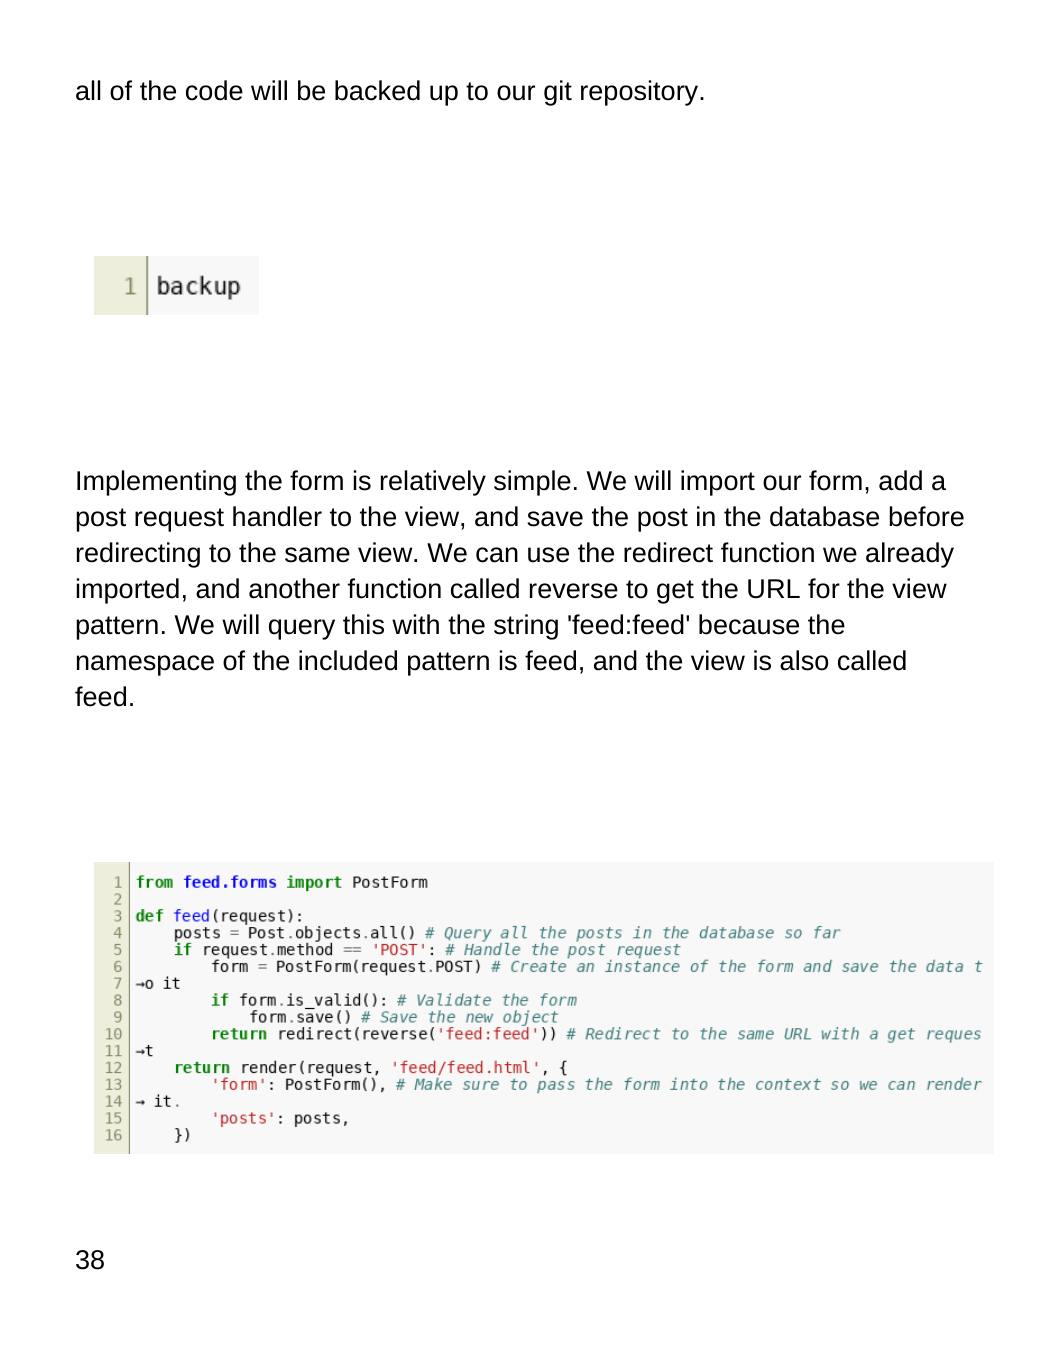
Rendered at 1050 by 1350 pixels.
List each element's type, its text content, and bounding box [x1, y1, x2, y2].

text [75, 75, 975, 142]
text Implementing the form is relatively simple. We will import our form, add a post request handler to the view, and save the post in the database before redirecting to the same view. We can use the redirect function we already imported, and another function called reverse to get the URL for the view pattern. We will query this with the string 'feed:feed' because the namespace of the included pattern is feed, and the view is also called feed. [75, 465, 975, 748]
picture [93, 862, 994, 1154]
picture [93, 256, 259, 315]
